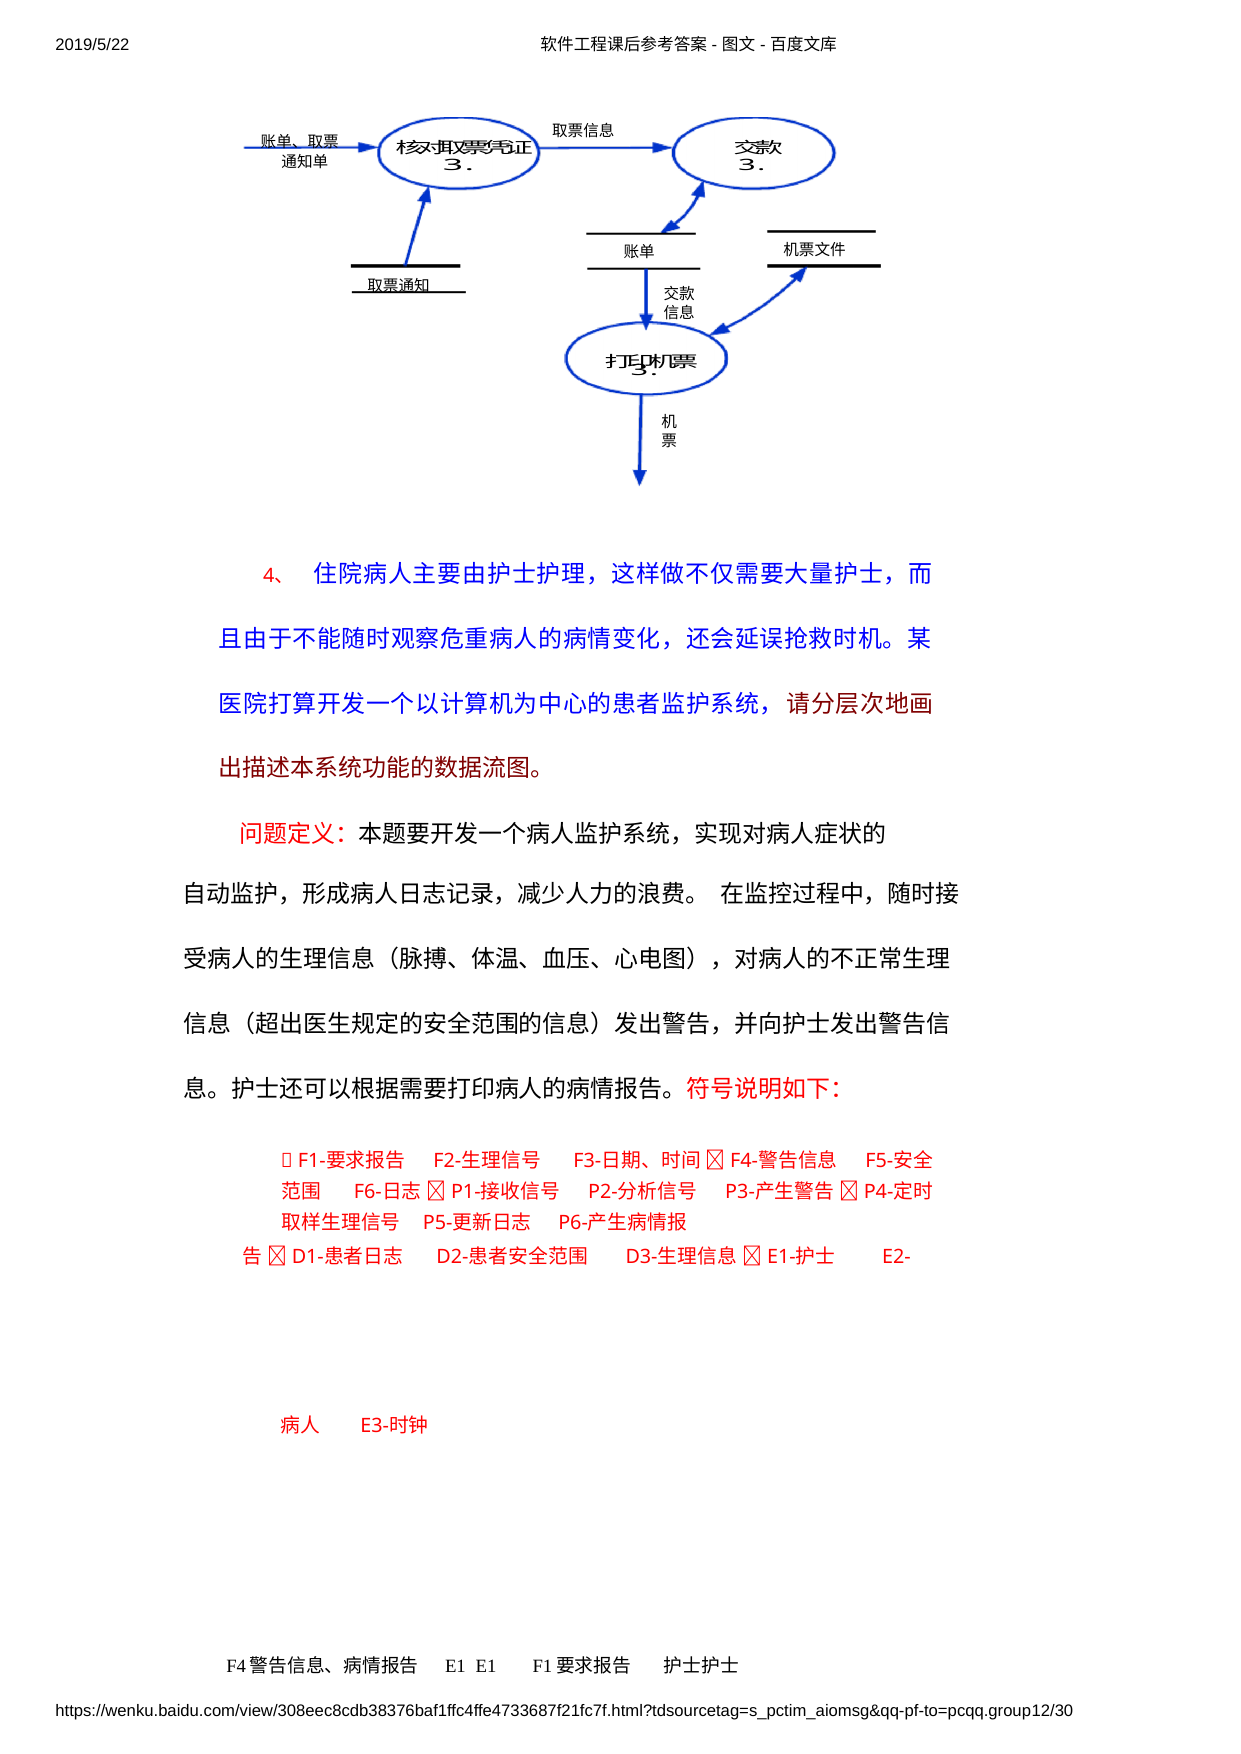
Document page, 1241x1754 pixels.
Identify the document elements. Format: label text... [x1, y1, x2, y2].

list 住院病人主要由护士护理，这样做不仅需要大量护士，而且由于不能随时观察危重病人的病情变化，还会延误抢救时机。某医院打算开发一个以计算机为中心的患者监护系统，请分层次地画出描述本系统功能的数据流图。 [219, 555, 934, 784]
text  F1-要求报告 F2-生理信号 F3-日期、时间  F4-警告信息 F5-安全范围 F6-日志  P1-接收信号 P2-分析信号 P3-产生警告  P4-定时取样生理信号 P5-更新日志 P6-产生病情报 [281, 1145, 934, 1236]
picture [243, 116, 881, 487]
text 问题定义：本题要开发一个病人监护系统，实现对病人症状的 [226, 814, 961, 849]
text 告  D1-患者日志 D2-患者安全范围 D3-生理信息  E1-护士 E2-病人 E3-时钟 [243, 1241, 911, 1438]
text 自动监护，形成病人日志记录，减少人力的浪费。 在监控过程中，随时接受病人的生理信息（脉搏、体温、血压、心电图），对病人的不正常生理信息（超出医生规定的安全范围的信息）发出警告，并向护士发出警告信息。护士还可以根据需要打印病人的病情报告。符号说明如下： [182, 874, 961, 1105]
text F4警告信息、病情报告 E1 E1 F1要求报告 护士护士 [218, 1650, 874, 1677]
